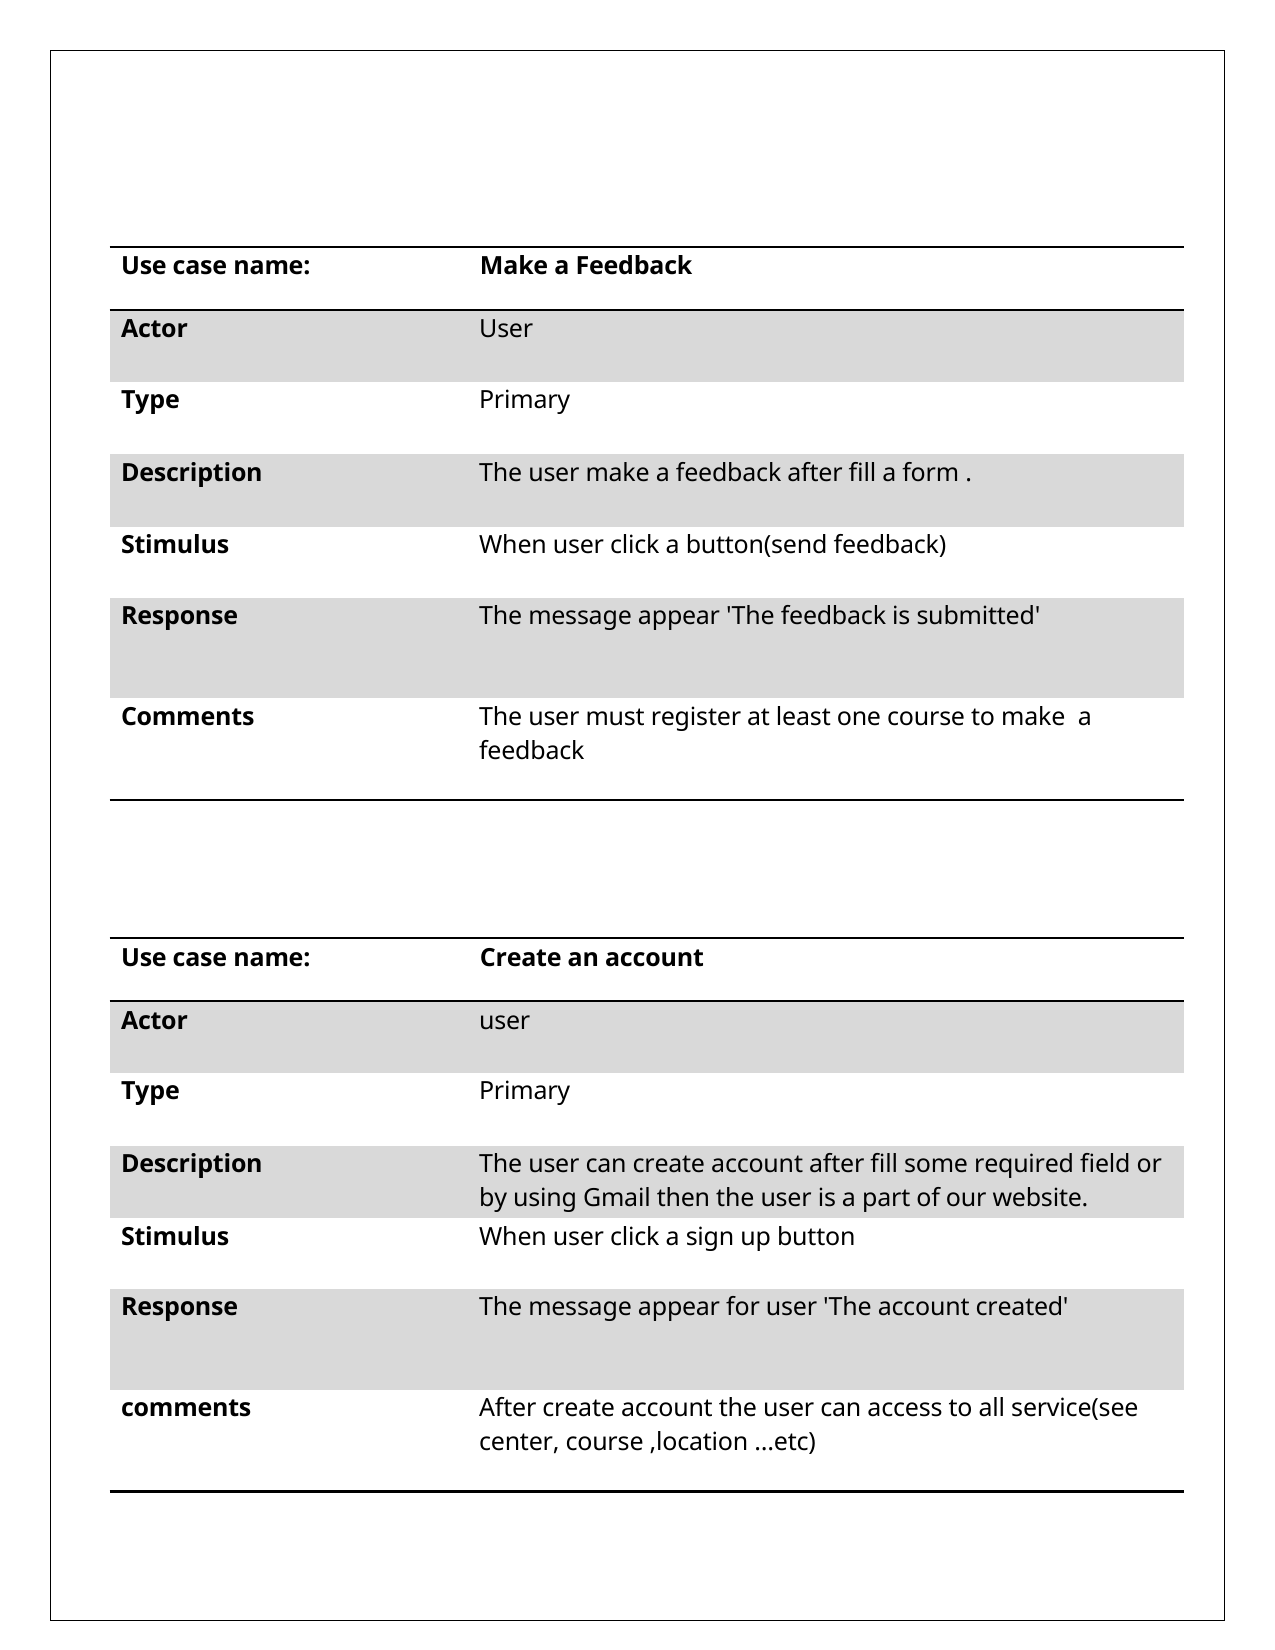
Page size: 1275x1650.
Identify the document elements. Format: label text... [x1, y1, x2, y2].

table_cell The message appear for user 'The account created' [468, 1289, 1184, 1390]
table_header Use case name: Make a Feedback [110, 248, 1184, 309]
table_cell Description [110, 454, 468, 527]
table_cell Description [110, 1146, 468, 1218]
table_cell Stimulus [110, 1218, 468, 1289]
table_cell Type [110, 382, 468, 454]
table_cell Stimulus [110, 527, 468, 598]
table_cell Response [110, 1289, 468, 1390]
table_cell Comments [110, 698, 468, 799]
table_cell After create account the user can access to all service(see center, course ,location …etc) [468, 1390, 1184, 1490]
table_cell The user must register at least one course to make a feedback [468, 698, 1184, 799]
table_cell When user click a sign up button [468, 1218, 1184, 1289]
table_cell Actor [110, 1002, 468, 1073]
table_cell comments [110, 1390, 468, 1490]
table_cell When user click a button(send feedback) [468, 527, 1184, 598]
table_cell The message appear 'The feedback is submitted' [468, 598, 1184, 698]
table_cell Response [110, 598, 468, 698]
table_cell user [468, 1002, 1184, 1073]
table_cell The user can create account after fill some required field or by using Gmail then the user is a part of our website. [468, 1146, 1184, 1218]
table_header Use case name: Create an account [110, 939, 1184, 1000]
table_cell The user make a feedback after fill a form . [468, 454, 1184, 527]
table_cell User [468, 311, 1184, 382]
table_cell Primary [468, 382, 1184, 454]
table_cell Actor [110, 311, 468, 382]
table_cell Type [110, 1073, 468, 1146]
table_cell Primary [468, 1073, 1184, 1146]
